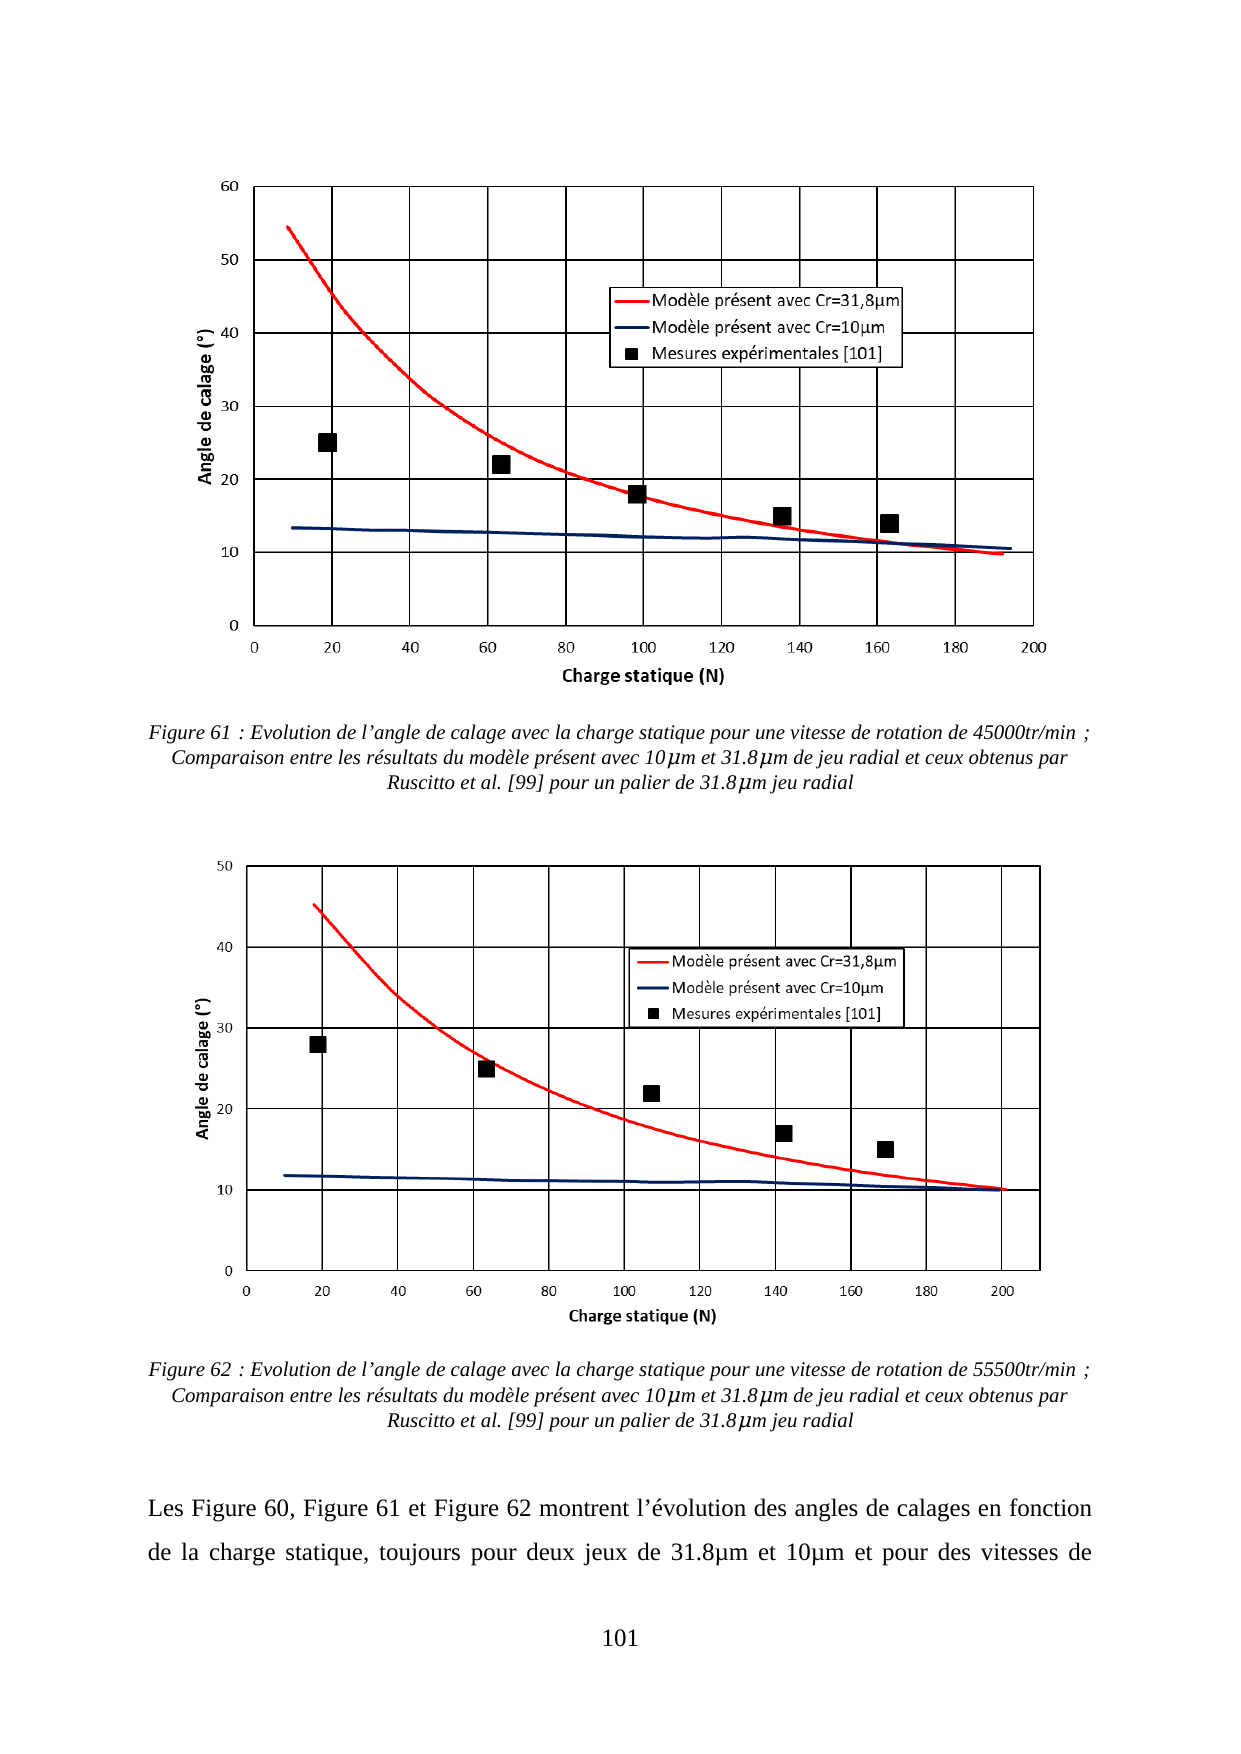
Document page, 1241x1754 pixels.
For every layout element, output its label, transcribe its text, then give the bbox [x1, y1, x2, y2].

text Figure 61 : Evolution de l’angle de calage avec la charge statique pour une vitesse de rotation de 45000tr/min ; Comparaison entre les résultats du modèle présent avec 10μm et 31.8μm de jeu radial et ceux obtenus par Ruscitto et al. [99] pour un palier de 31.8μm jeu radial [148, 720, 1093, 794]
picture [177, 147, 1063, 701]
picture [177, 837, 1063, 1339]
text Figure 62 : Evolution de l’angle de calage avec la charge statique pour une vitesse de rotation de 55500tr/min ; Comparaison entre les résultats du modèle présent avec 10μm et 31.8μm de jeu radial et ceux obtenus par Ruscitto et al. [99] pour un palier de 31.8μm jeu radial [148, 1357, 1093, 1432]
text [148, 1493, 1093, 1565]
